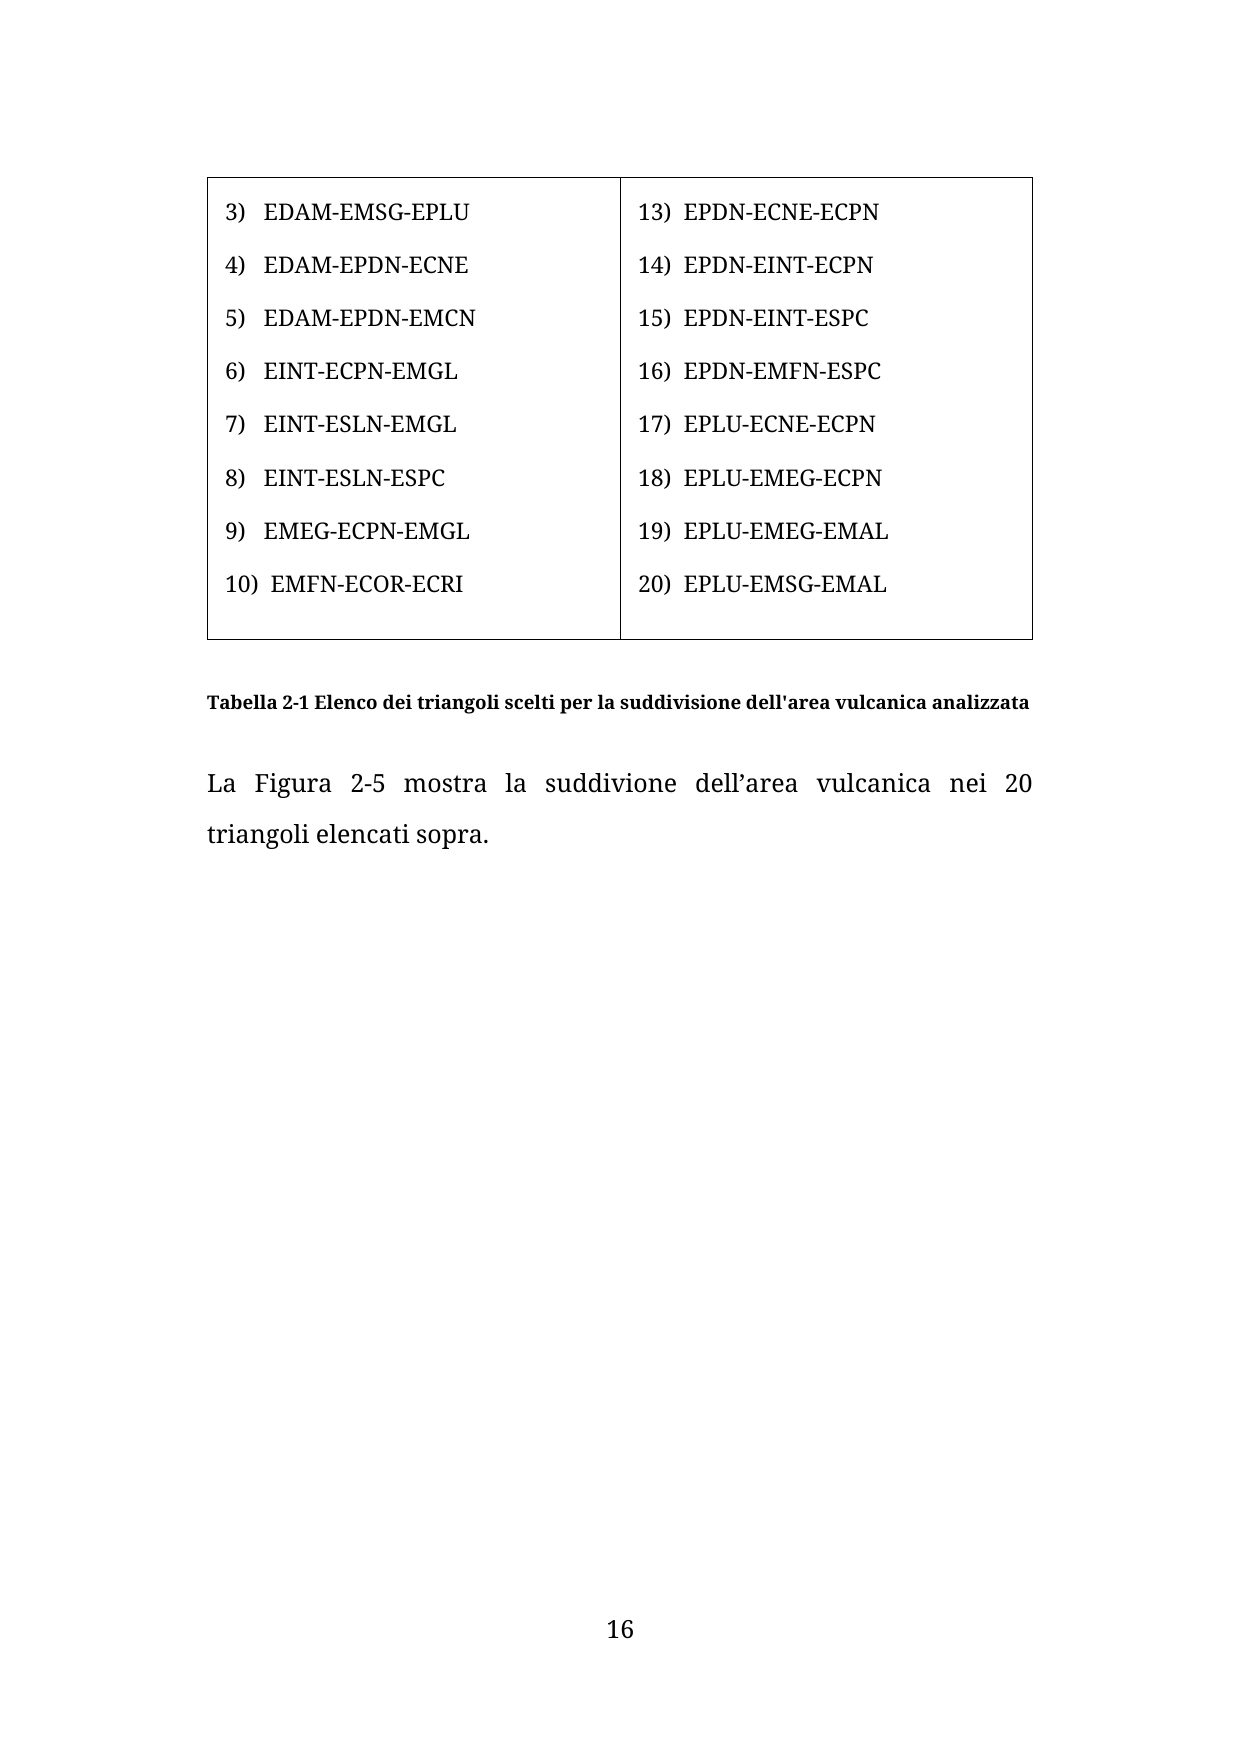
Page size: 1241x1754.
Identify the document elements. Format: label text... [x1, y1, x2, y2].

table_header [621, 178, 1032, 639]
text Tabella 2-1 Elenco dei triangoli scelti per la suddivisione dell'area vulcanica analizzata [207, 690, 1033, 715]
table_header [208, 178, 620, 639]
